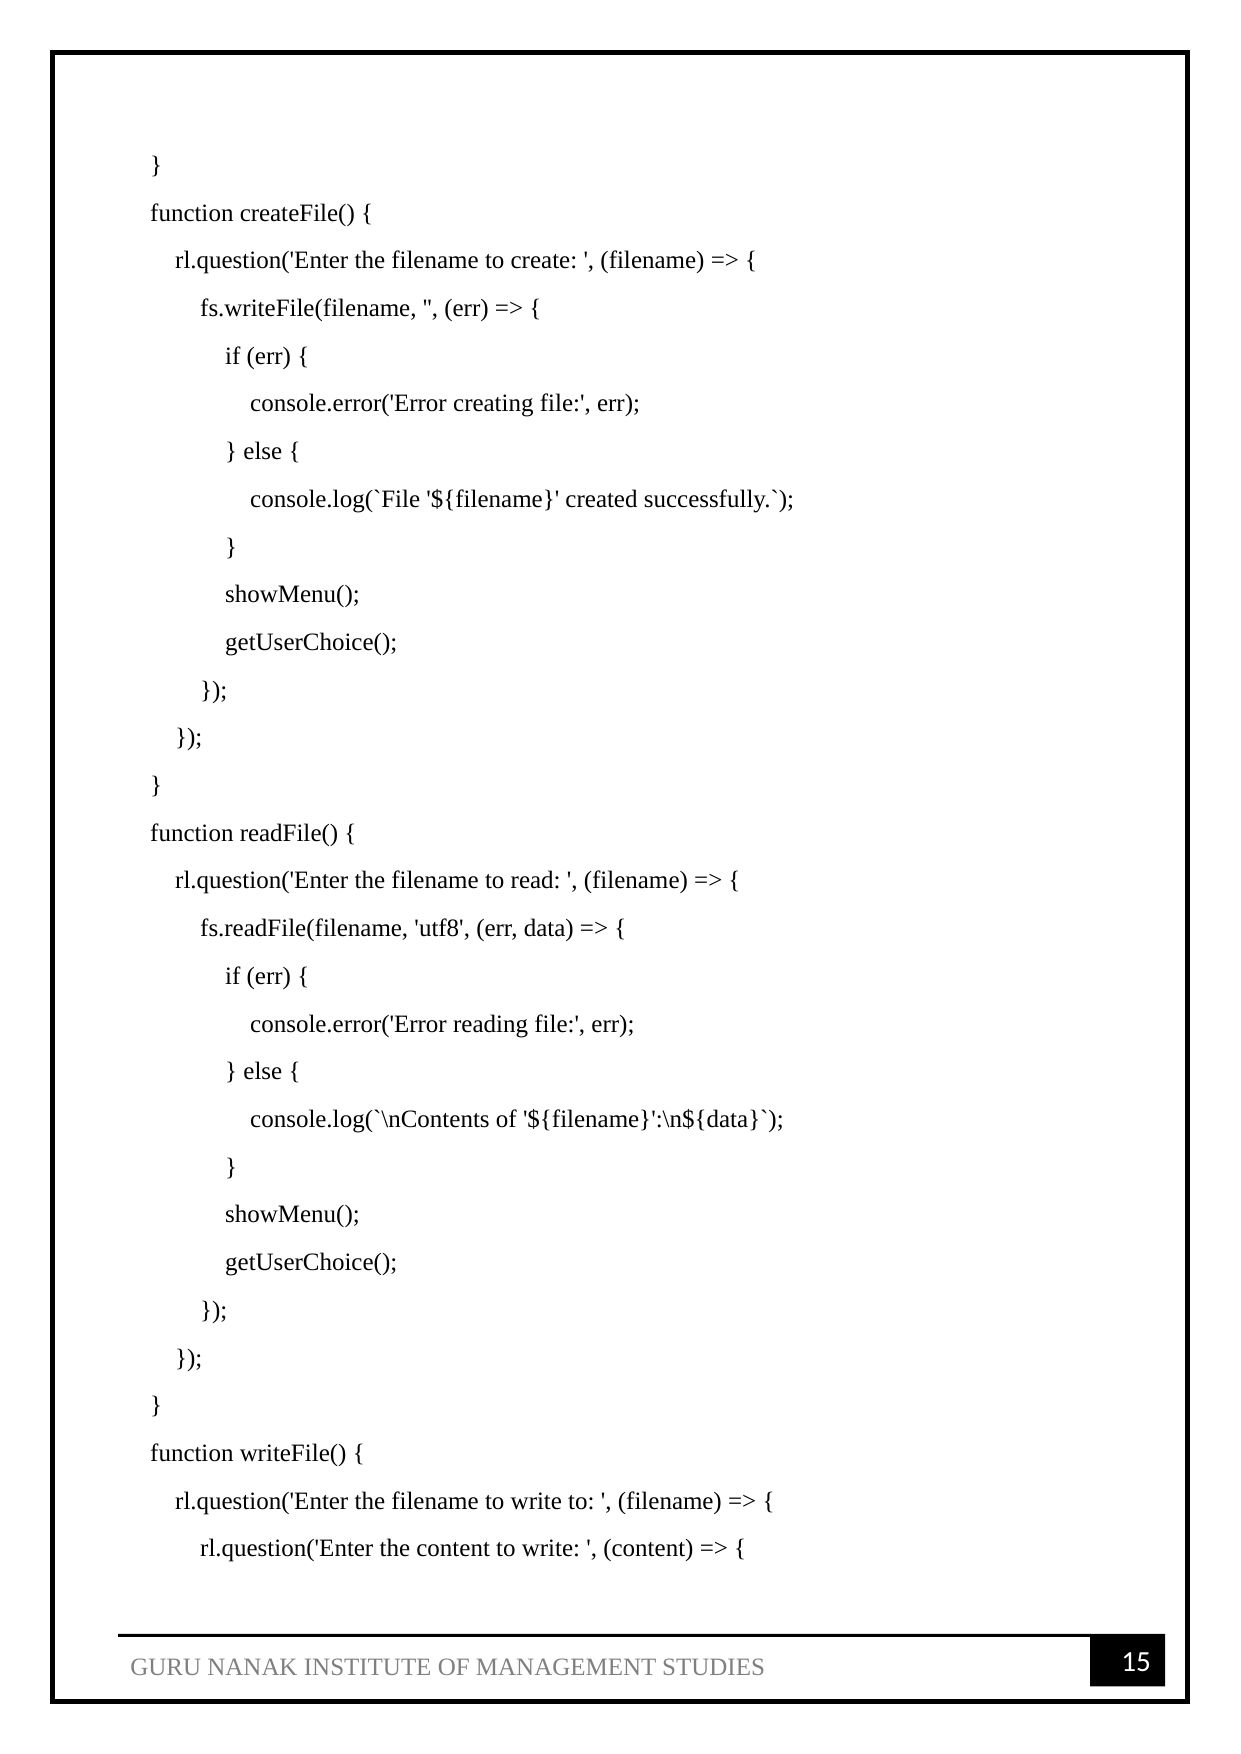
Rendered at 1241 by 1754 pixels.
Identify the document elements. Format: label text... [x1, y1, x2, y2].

text function readFile() { [150, 818, 1090, 847]
text } [150, 150, 1090, 179]
text } else { [150, 1056, 1090, 1085]
text rl.question('Enter the filename to create: ', (filename) => { [150, 245, 1090, 274]
text showMenu(); [150, 1199, 1090, 1228]
text function createFile() { [150, 198, 1090, 226]
text }); [150, 675, 1090, 703]
text }); [150, 722, 1090, 751]
text if (err) { [150, 341, 1090, 369]
text console.error('Error reading file:', err); [150, 1009, 1090, 1037]
text console.log(`\nContents of '${filename}':\n${data}`); [150, 1104, 1090, 1133]
text fs.writeFile(filename, '', (err) => { [150, 293, 1090, 322]
text getUserChoice(); [150, 1247, 1090, 1276]
text rl.question('Enter the filename to write to: ', (filename) => { [150, 1486, 1090, 1514]
text showMenu(); [150, 579, 1090, 608]
text fs.readFile(filename, 'utf8', (err, data) => { [150, 913, 1090, 942]
text }); [150, 1295, 1090, 1324]
text } [150, 770, 1090, 799]
text } [150, 532, 1090, 560]
text } [150, 1390, 1090, 1419]
text }); [150, 1343, 1090, 1371]
text } [150, 1152, 1090, 1181]
text console.error('Error creating file:', err); [150, 388, 1090, 417]
text getUserChoice(); [150, 627, 1090, 656]
text rl.question('Enter the filename to read: ', (filename) => { [150, 866, 1090, 894]
text if (err) { [150, 961, 1090, 990]
text rl.question('Enter the content to write: ', (content) => { [150, 1533, 1090, 1562]
text } else { [150, 436, 1090, 465]
text console.log(`File '${filename}' created successfully.`); [150, 484, 1090, 513]
text function writeFile() { [150, 1438, 1090, 1467]
